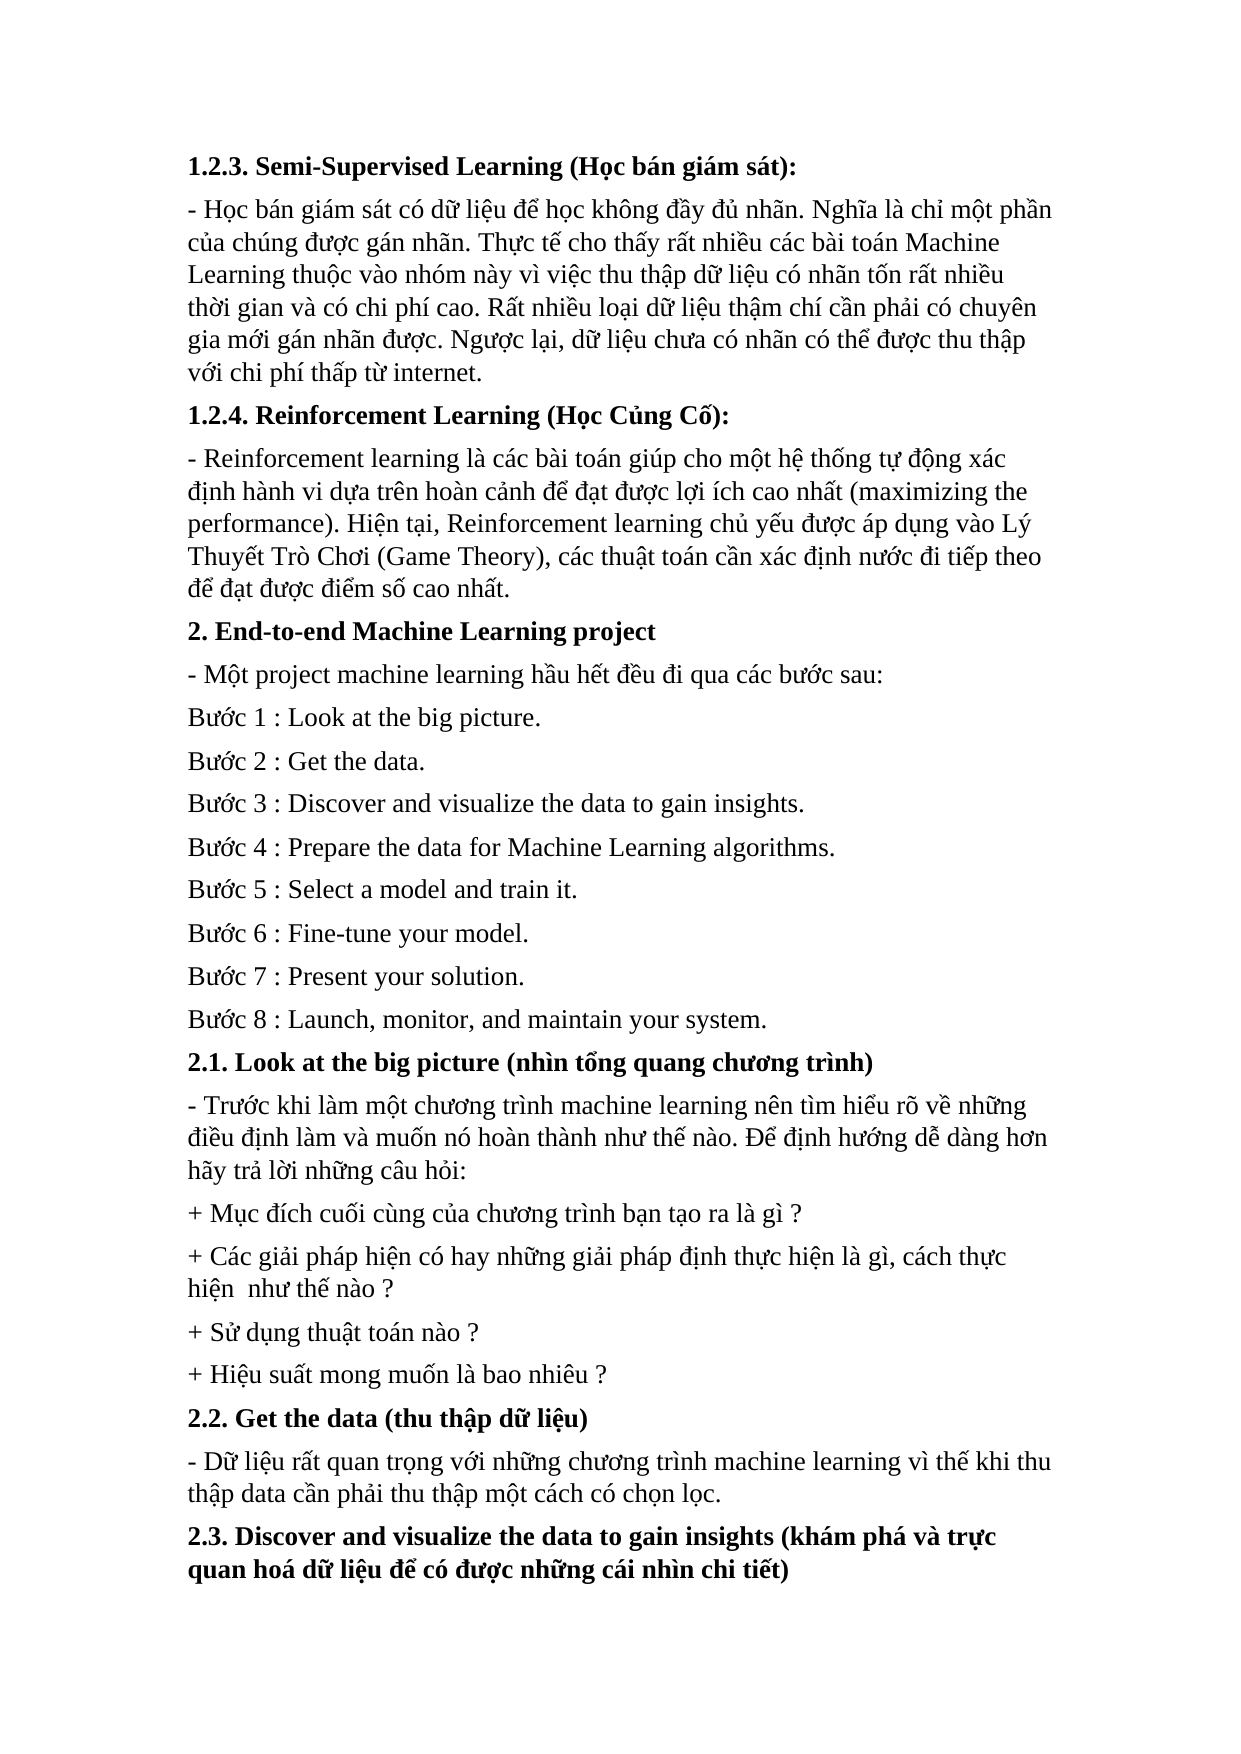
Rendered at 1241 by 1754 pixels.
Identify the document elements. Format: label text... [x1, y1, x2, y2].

text 2.3. Discover and visualize the data to gain insights (khám phá và trực quan hoá dữ liệu để có được những cái nhìn chi tiết) [187, 1520, 1053, 1584]
text + Hiệu suất mong muốn là bao nhiêu ? [187, 1359, 1053, 1390]
text - Reinforcement learning là các bài toán giúp cho một hệ thống tự động xác định hành vi dựa trên hoàn cảnh để đạt được lợi ích cao nhất (maximizing the performance). Hiện tại, Reinforcement learning chủ yếu được áp dụng vào Lý Thuyết Trò Chơi (Game Theory), các thuật toán cần xác định nước đi tiếp theo để đạt được điểm số cao nhất. [187, 442, 1053, 604]
text Bước 7 : Present your solution. [187, 960, 1053, 991]
text Bước 3 : Discover and visualize the data to gain insights. [187, 788, 1053, 819]
text - Trước khi làm một chương trình machine learning nên tìm hiểu rõ về những điều định làm và muốn nó hoàn thành như thế nào. Để định hướng dễ dàng hơn hãy trả lời những câu hỏi: [187, 1089, 1053, 1185]
text Bước 6 : Fine-tune your model. [187, 917, 1053, 948]
text - Một project machine learning hầu hết đều đi qua các bước sau: [187, 658, 1053, 690]
text 2.2. Get the data (thu thập dữ liệu) [187, 1402, 1053, 1433]
text - Học bán giám sát có dữ liệu để học không đầy đủ nhãn. Nghĩa là chỉ một phần của chúng được gán nhãn. Thực tế cho thấy rất nhiều các bài toán Machine Learning thuộc vào nhóm này vì việc thu thập dữ liệu có nhãn tốn rất nhiều thời gian và có chi phí cao. Rất nhiều loại dữ liệu thậm chí cần phải có chuyên gia mới gán nhãn được. Ngược lại, dữ liệu chưa có nhãn có thể được thu thập với chi phí thấp từ internet. [187, 193, 1053, 387]
subtitle 1.2.3. Semi-Supervised Learning (Học bán giám sát): [187, 150, 1053, 181]
text Bước 4 : Prepare the data for Machine Learning algorithms. [187, 831, 1053, 862]
text Bước 5 : Select a model and train it. [187, 874, 1053, 905]
text Bước 8 : Launch, monitor, and maintain your system. [187, 1003, 1053, 1034]
subtitle 2. End-to-end Machine Learning project [187, 616, 1053, 647]
text Bước 2 : Get the data. [187, 744, 1053, 776]
text Bước 1 : Look at the big picture. [187, 702, 1053, 733]
text 1.2.4. Reinforcement Learning (Học Củng Cố): [187, 399, 1053, 430]
text + Các giải pháp hiện có hay những giải pháp định thực hiện là gì, cách thực hiện như thế nào ? [187, 1240, 1053, 1304]
text 2.1. Look at the big picture (nhìn tổng quang chương trình) [187, 1046, 1053, 1077]
text + Sử dụng thuật toán nào ? [187, 1316, 1053, 1347]
text - Dữ liệu rất quan trọng với những chương trình machine learning vì thế khi thu thập data cần phải thu thập một cách có chọn lọc. [187, 1445, 1053, 1508]
text + Mục đích cuối cùng của chương trình bạn tạo ra là gì ? [187, 1197, 1053, 1228]
